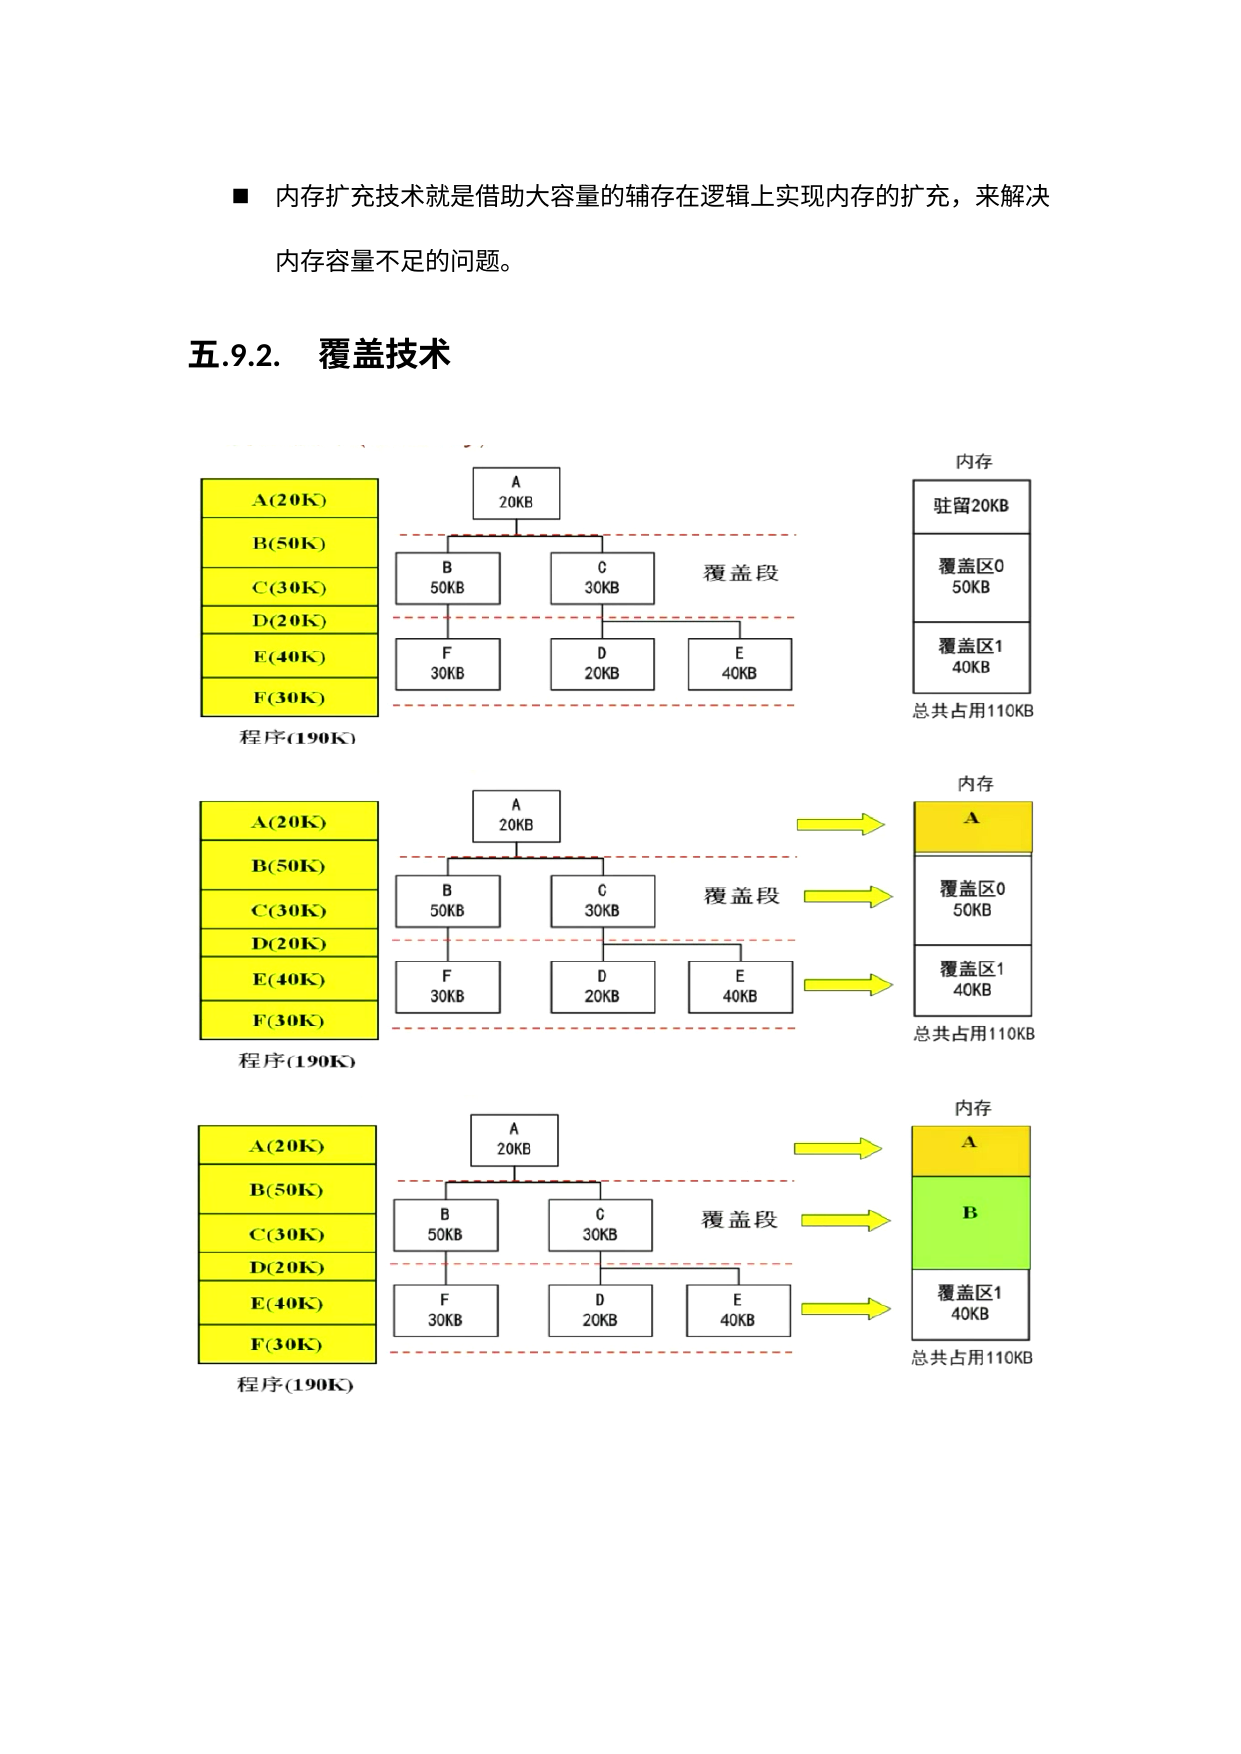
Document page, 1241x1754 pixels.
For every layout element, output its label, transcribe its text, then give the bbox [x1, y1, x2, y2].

subtitle 覆盖技术 [187, 319, 1053, 384]
picture [187, 1095, 1053, 1400]
picture [187, 770, 1052, 1068]
picture [187, 445, 1053, 744]
list 内存扩充技术就是借助大容量的辅存在逻辑上实现内存的扩充，来解决内存容量不足的问题。 [231, 162, 1053, 292]
